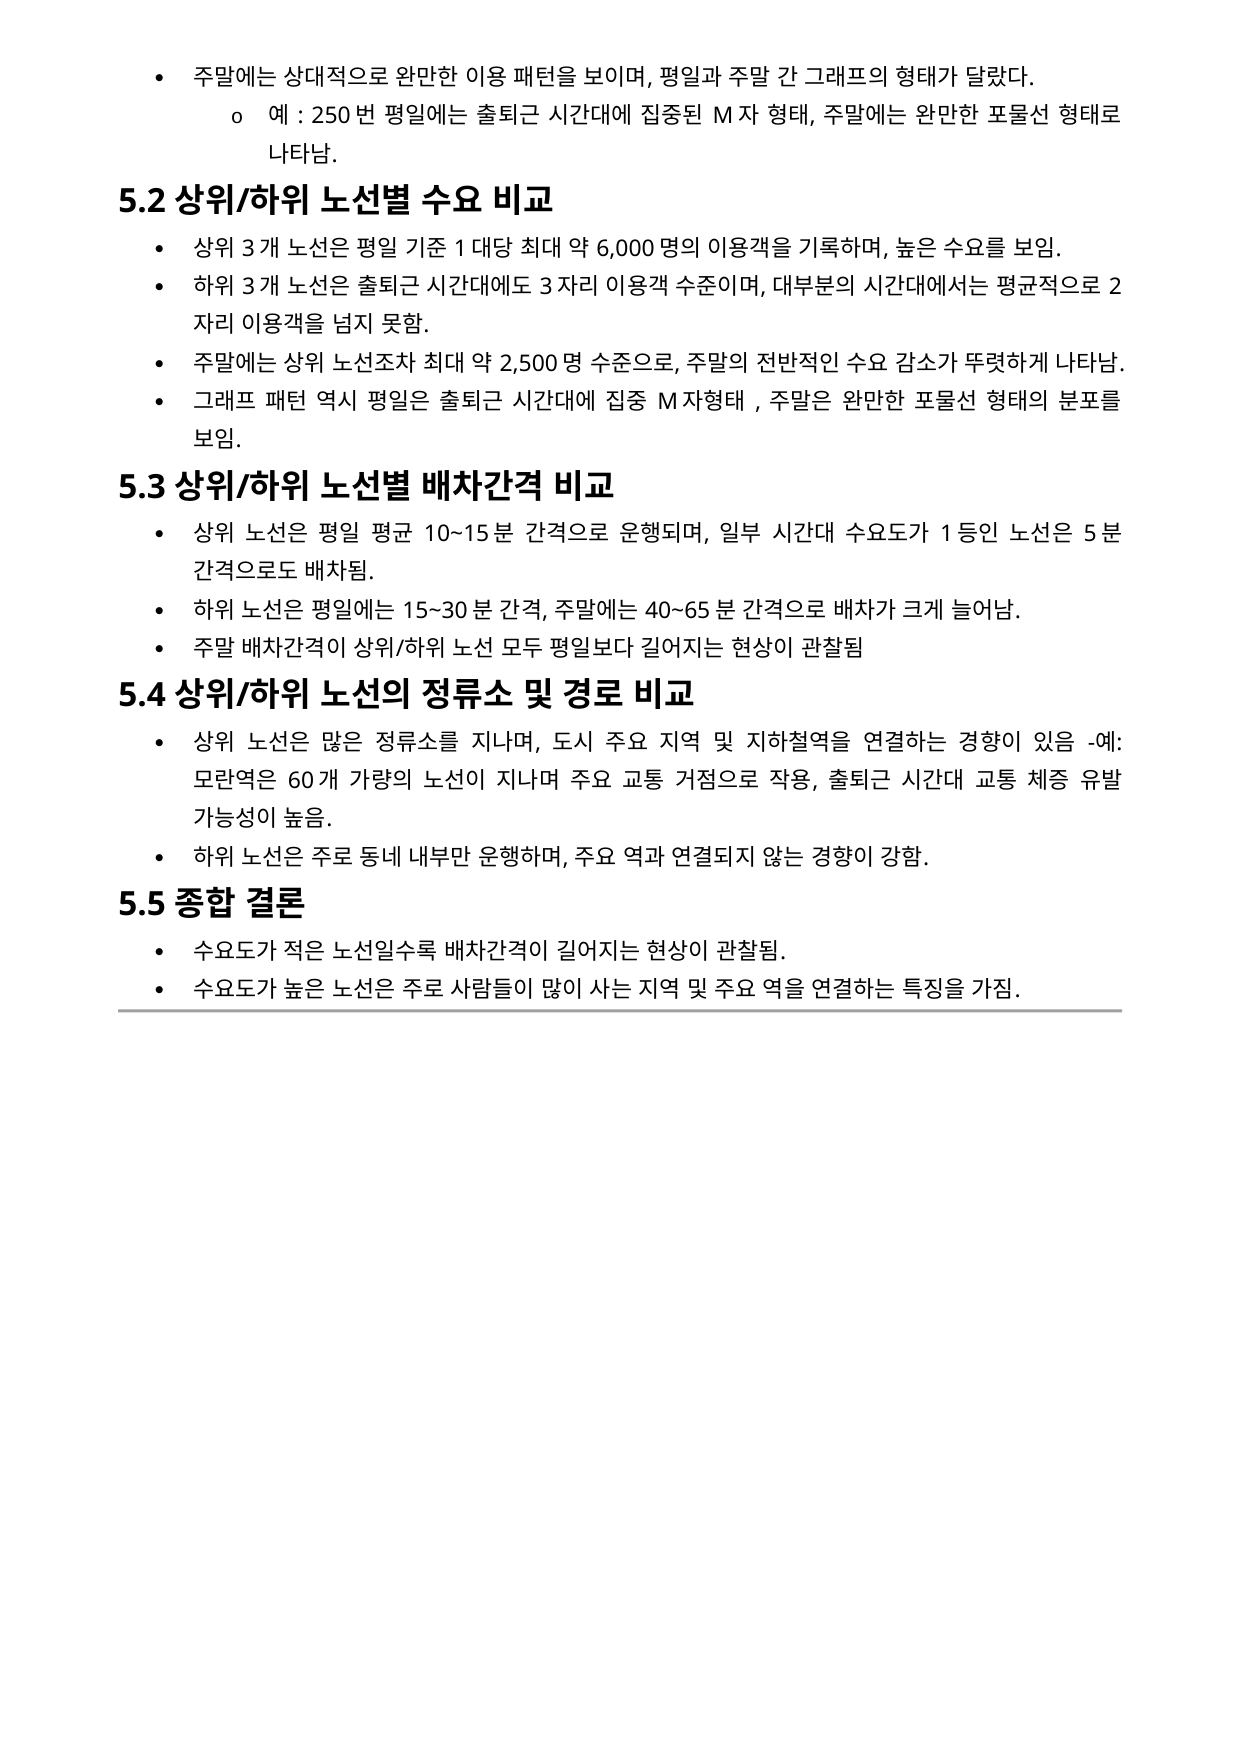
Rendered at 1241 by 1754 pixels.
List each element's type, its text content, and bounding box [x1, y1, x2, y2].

text 5.3 상위/하위 노선별 배차간격 비교 [118, 459, 1122, 508]
text 5.4 상위/하위 노선의 정류소 및 경로 비교 [118, 668, 1122, 717]
list 하위 노선은 주로 동네 내부만 운행하며, 주요 역과 연결되지 않는 경향이 강함. [156, 839, 1122, 872]
list 수요도가 높은 노선은 주로 사람들이 많이 사는 지역 및 주요 역을 연결하는 특징을 가짐. [156, 971, 1122, 1004]
list 그래프 패턴 역시 평일은 출퇴근 시간대에 집중 M자형태 , 주말은 완만한 포물선 형태의 분포를 보임. [156, 383, 1122, 454]
list 하위 3개 노선은 출퇴근 시간대에도 3자리 이용객 수준이며, 대부분의 시간대에서는 평균적으로 2자리 이용객을 넘지 못함. [156, 268, 1122, 339]
list 상위 3개 노선은 평일 기준 1대당 최대 약 6,000명의 이용객을 기록하며, 높은 수요를 보임. [156, 229, 1122, 263]
text 5.2 상위/하위 노선별 수요 비교 [118, 174, 1122, 222]
list 주말에는 상위 노선조차 최대 약 2,500명 수준으로, 주말의 전반적인 수요 감소가 뚜렷하게 나타남. [156, 344, 1122, 378]
list 하위 노선은 평일에는 15~30분 간격, 주말에는 40~65분 간격으로 배차가 크게 늘어남. [156, 592, 1122, 625]
list 상위 노선은 많은 정류소를 지나며, 도시 주요 지역 및 지하철역을 연결하는 경향이 있음 -예: 모란역은 60개 가량의 노선이 지나며 주요 교통 거점으로 작용, 출퇴근 시간대 교통 체증 유발 가능성이 높음. [156, 724, 1122, 834]
list 수요도가 적은 노선일수록 배차간격이 길어지는 현상이 관찰됨. [156, 933, 1122, 966]
list 상위 노선은 평일 평균 10~15분 간격으로 운행되며, 일부 시간대 수요도가 1등인 노선은 5분 간격으로도 배차됨. [156, 515, 1122, 587]
text 5.5 종합 결론 [118, 877, 1122, 925]
list 예 : 250번 평일에는 출퇴근 시간대에 집중된 M자 형태, 주말에는 완만한 포물선 형태로 나타남. [231, 97, 1122, 169]
list 주말 배차간격이 상위/하위 노선 모두 평일보다 길어지는 현상이 관찰됨 [156, 630, 1122, 663]
list 주말에는 상대적으로 완만한 이용 패턴을 보이며, 평일과 주말 간 그래프의 형태가 달랐다. [156, 59, 1122, 92]
